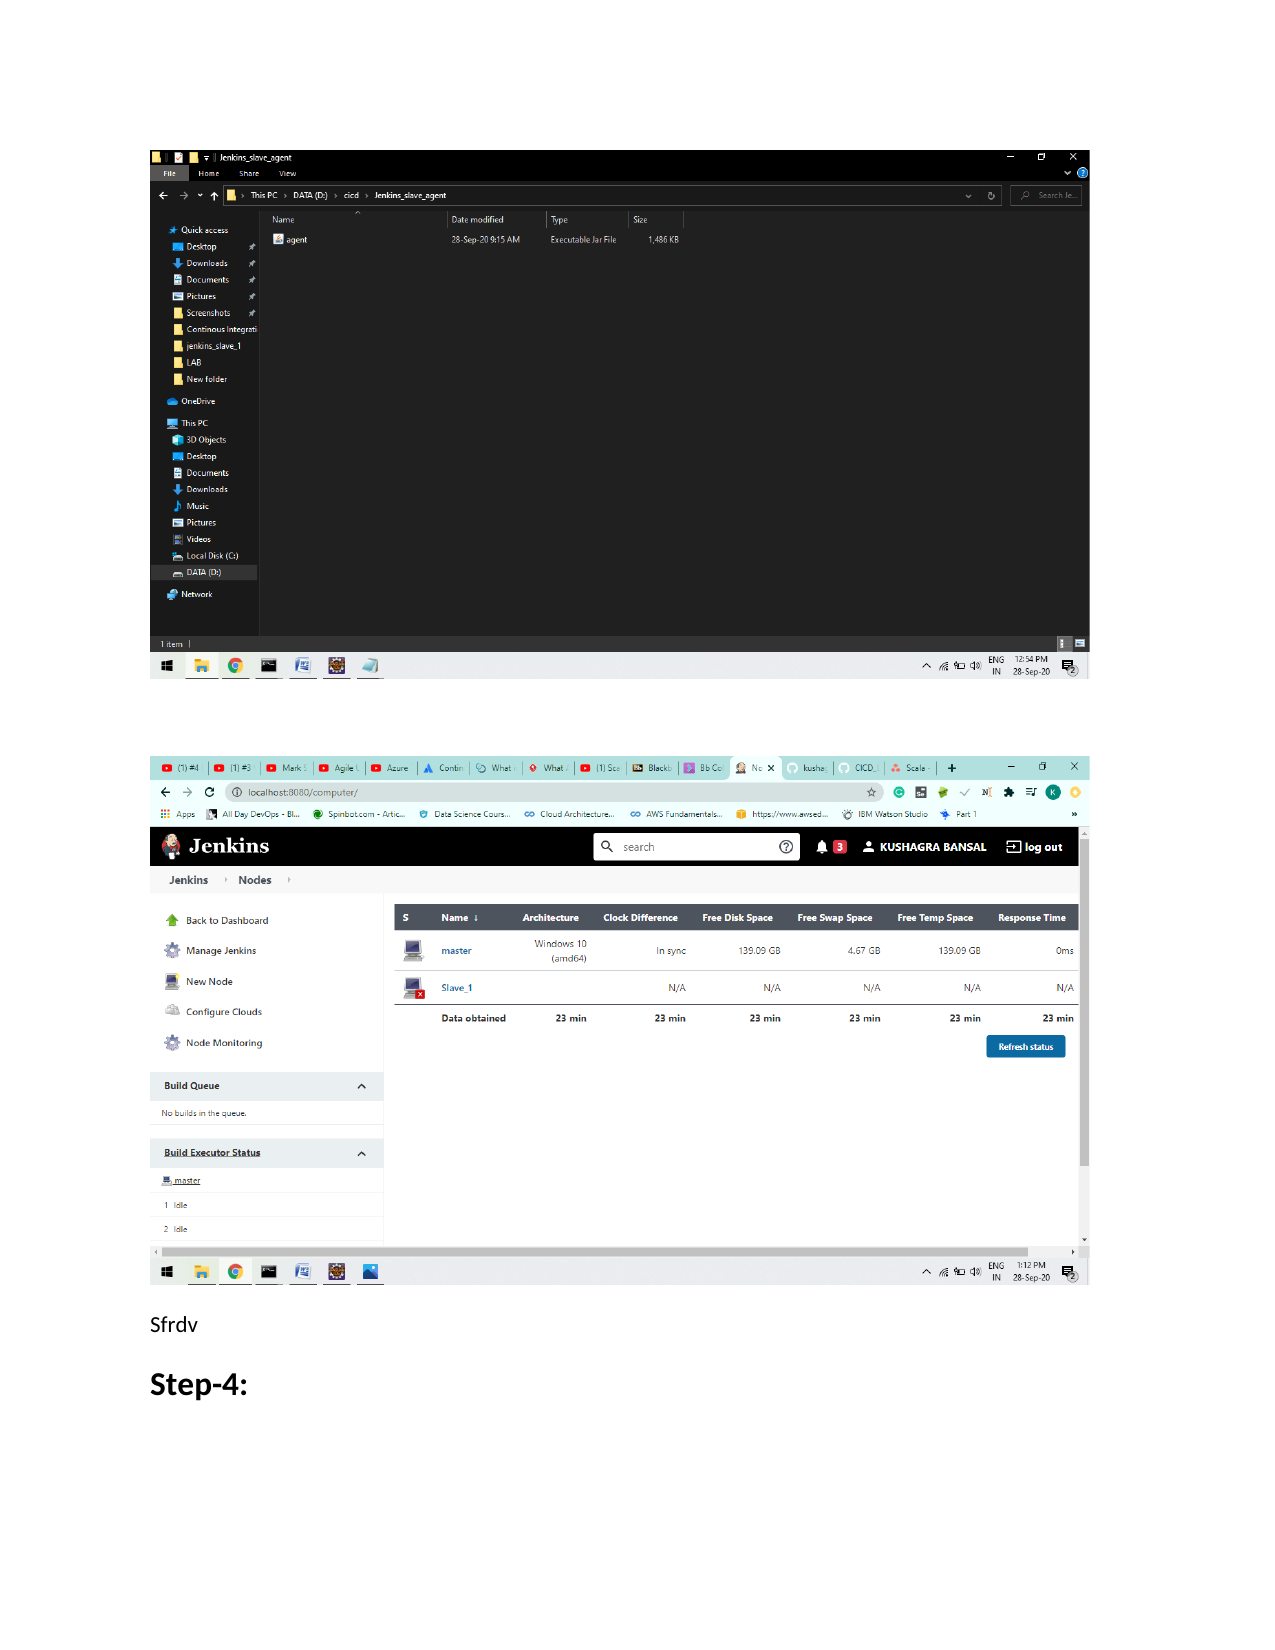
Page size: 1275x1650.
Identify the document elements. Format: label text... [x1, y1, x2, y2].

text Step-4: [150, 1363, 1125, 1403]
picture [150, 150, 1090, 679]
text Sfrdv [150, 1310, 1125, 1338]
picture [150, 756, 1090, 1285]
